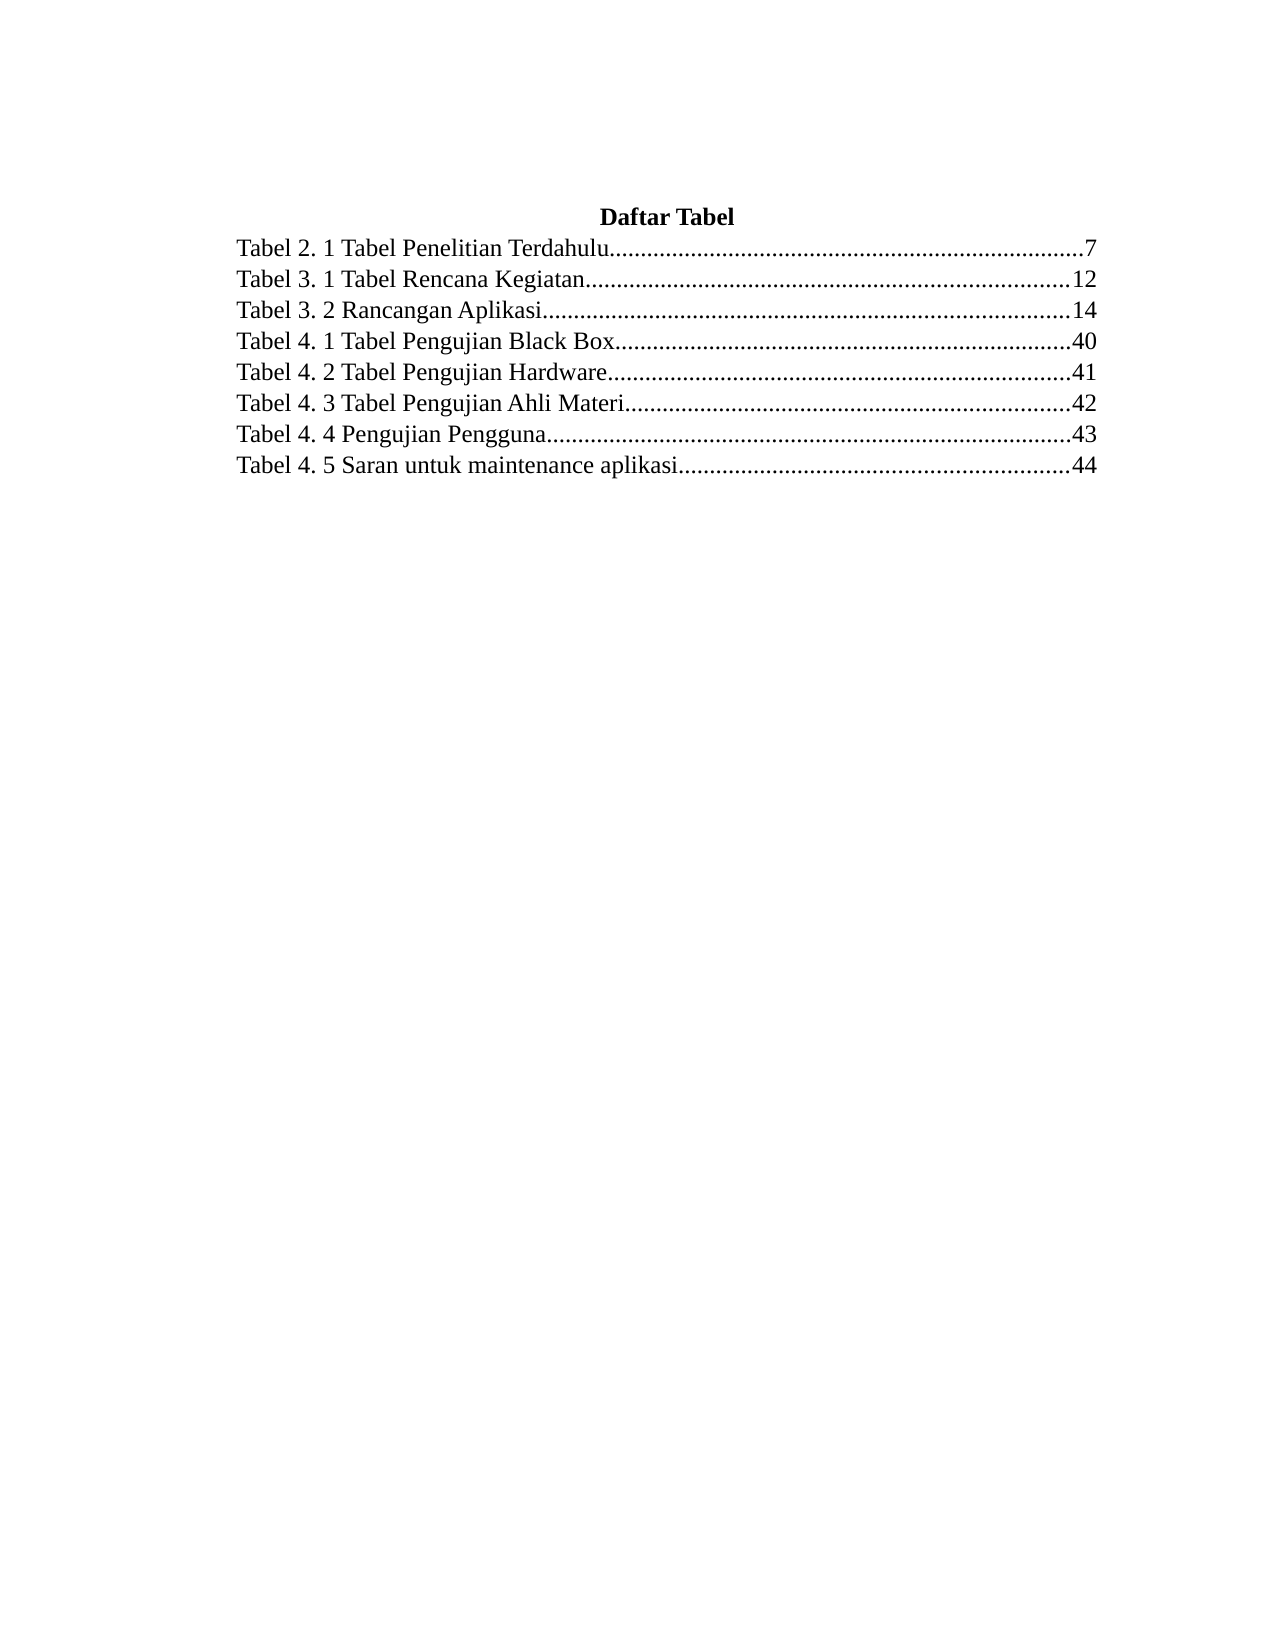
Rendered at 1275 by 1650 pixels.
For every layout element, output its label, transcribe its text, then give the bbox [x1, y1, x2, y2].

text Tabel 2. 1 Tabel Penelitian Terdahulu 7 [236, 233, 1098, 262]
text Tabel 4. 4 Pengujian Pengguna 43 [236, 419, 1098, 448]
text Tabel 4. 3 Tabel Pengujian Ahli Materi 42 [236, 388, 1098, 417]
text Tabel 4. 1 Tabel Pengujian Black Box 40 [236, 326, 1098, 355]
text Tabel 3. 1 Tabel Rencana Kegiatan 12 [236, 264, 1098, 293]
text Daftar Tabel [236, 202, 1098, 231]
text Tabel 3. 2 Rancangan Aplikasi 14 [236, 295, 1098, 324]
text Tabel 4. 2 Tabel Pengujian Hardware 41 [236, 357, 1098, 386]
text Tabel 4. 5 Saran untuk maintenance aplikasi. 44 [236, 451, 1098, 479]
